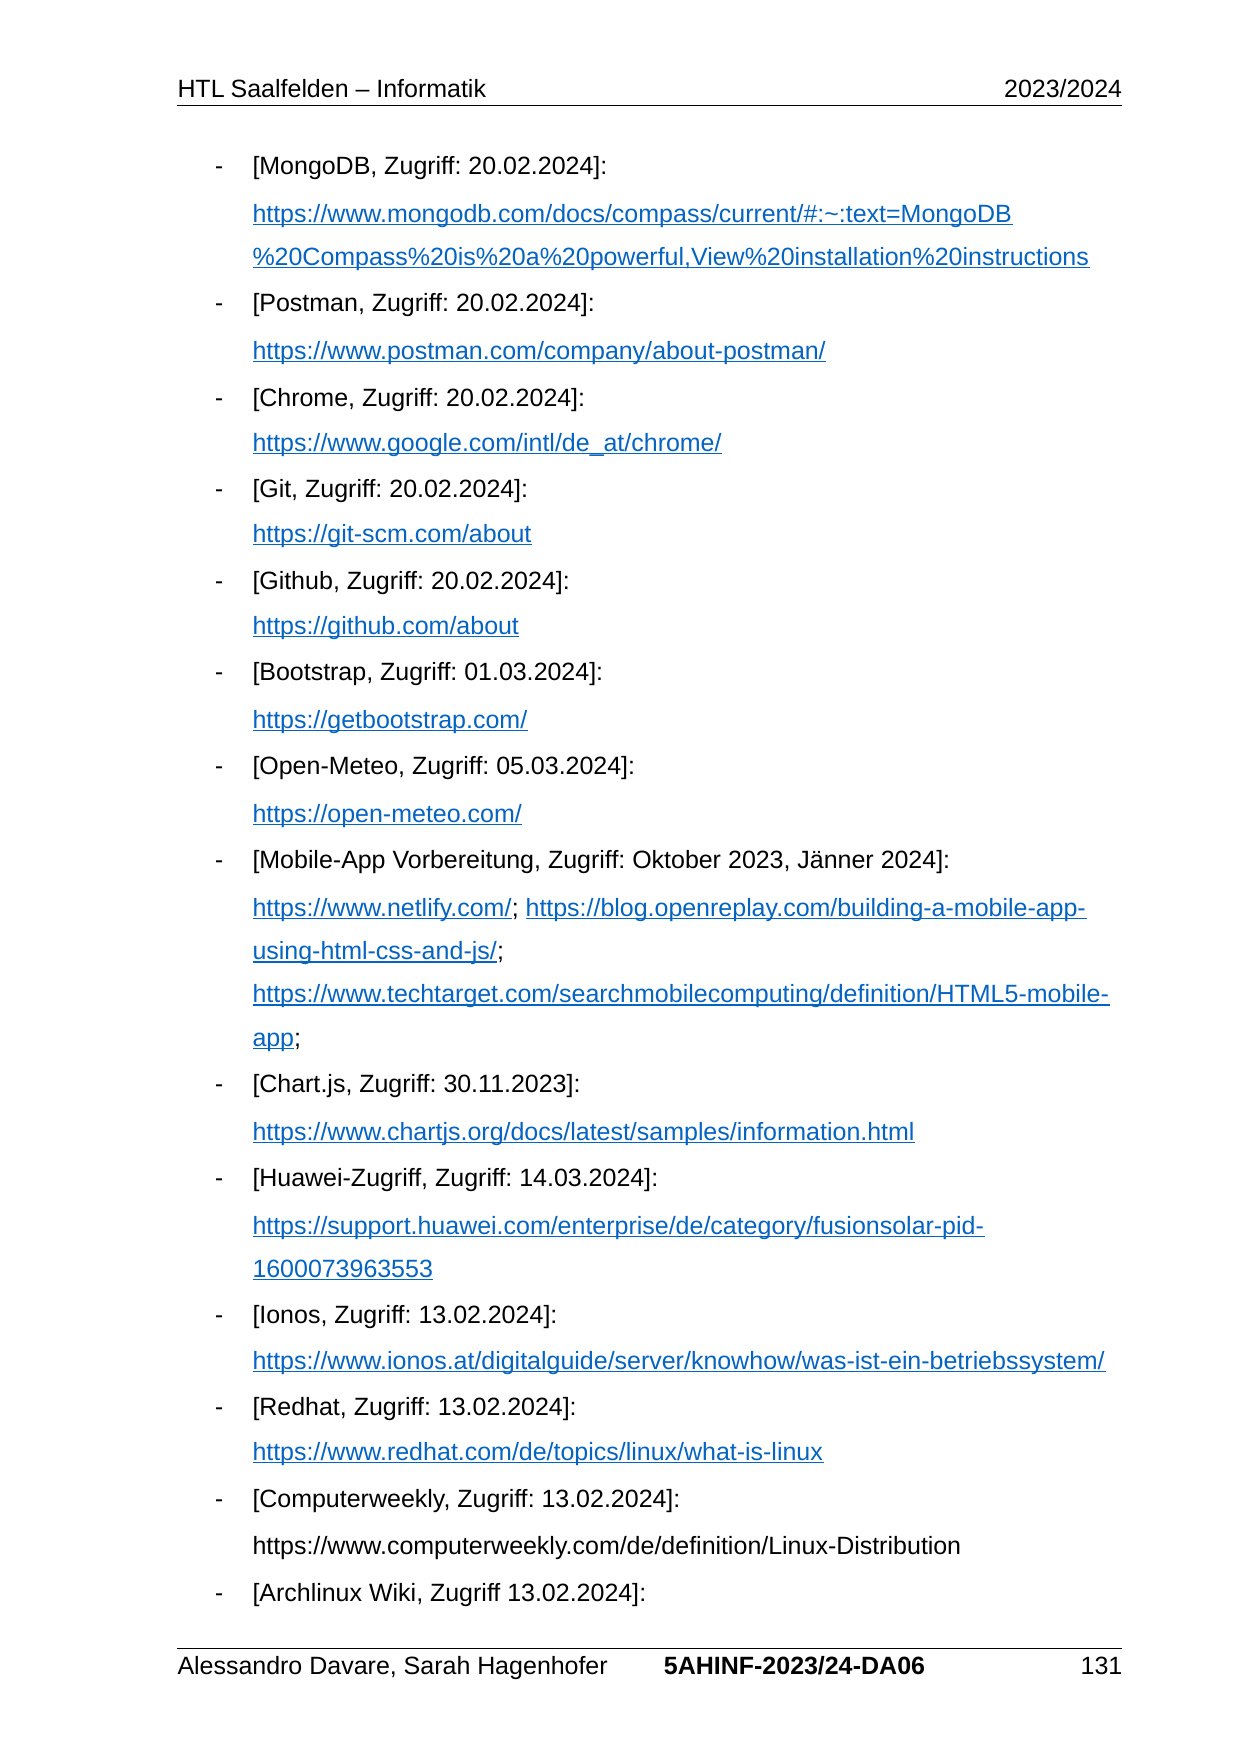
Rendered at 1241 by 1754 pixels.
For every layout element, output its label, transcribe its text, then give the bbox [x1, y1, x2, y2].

list [Chart.js, Zugriff: 30.11.2023]: [215, 1066, 1122, 1100]
list https://support.huawei.com/enterprise/de/category/fusionsolar-pid-1600073963553 [252, 1211, 1122, 1283]
list [Github, Zugriff: 20.02.2024]: https://github.com/about [215, 562, 1122, 639]
list [Mobile-App Vorbereitung, Zugriff: Oktober 2023, Jänner 2024]: [215, 842, 1122, 876]
list [MongoDB, Zugriff: 20.02.2024]: [215, 148, 1122, 182]
list [Open-Meteo, Zugriff: 05.03.2024]: [215, 748, 1122, 782]
list [Bootstrap, Zugriff: 01.03.2024]: [215, 654, 1122, 688]
list https://www.netlify.com/; https://blog.openreplay.com/building-a-mobile-app-using-html-css-and-js/; https://www.techtarget.com/searchmobilecomputing/definition/HTML5-mobile-app; [252, 893, 1122, 1051]
list https://www.chartjs.org/docs/latest/samples/information.html [252, 1117, 1122, 1146]
list [Huawei-Zugriff, Zugriff: 14.03.2024]: [215, 1160, 1122, 1194]
list [Chrome, Zugriff: 20.02.2024]: https://www.google.com/intl/de_at/chrome/ [215, 379, 1122, 456]
list https://www.postman.com/company/about-postman/ [252, 336, 1122, 365]
list [Postman, Zugriff: 20.02.2024]: [215, 285, 1122, 319]
list [Ionos, Zugriff: 13.02.2024]: https://www.ionos.at/digitalguide/server/knowhow/was-ist-ein-betriebssystem/ [215, 1297, 1122, 1374]
list https://open-meteo.com/ [252, 799, 1122, 828]
list https://www.computerweekly.com/de/definition/Linux-Distribution [252, 1531, 1122, 1560]
list [Computerweekly, Zugriff: 13.02.2024]: [215, 1480, 1122, 1514]
list https://getbootstrap.com/ [252, 705, 1122, 734]
list [Git, Zugriff: 20.02.2024]: https://git-scm.com/about [215, 471, 1122, 548]
list [Archlinux Wiki, Zugriff 13.02.2024]: [215, 1574, 1122, 1608]
list [Redhat, Zugriff: 13.02.2024]: https://www.redhat.com/de/topics/linux/what-is-linux [215, 1389, 1122, 1466]
list https://www.mongodb.com/docs/compass/current/#:~:text=MongoDB%20Compass%20is%20a%20powerful,View%20installation%20instructions [252, 199, 1122, 271]
